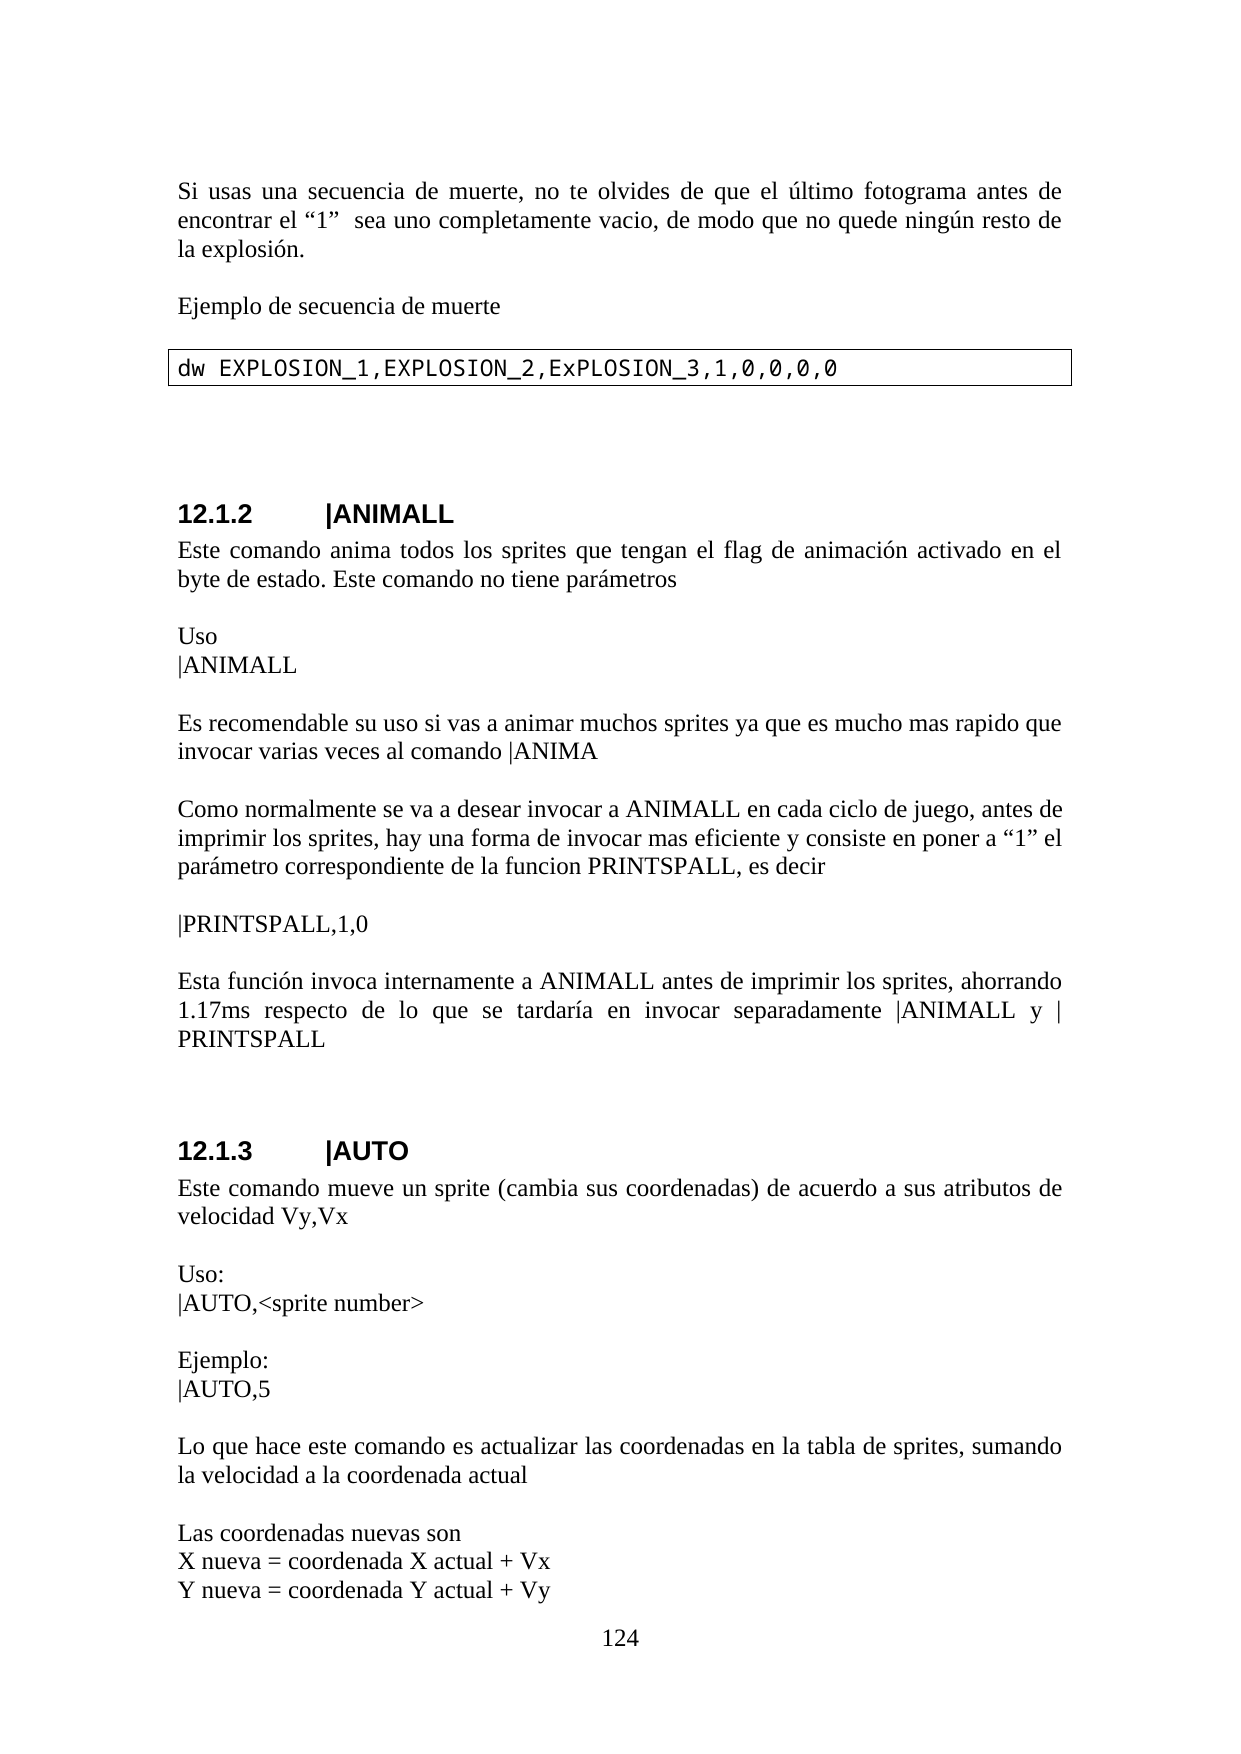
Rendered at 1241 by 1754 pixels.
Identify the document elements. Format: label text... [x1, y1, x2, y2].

text X nueva = coordenada X actual + Vx [177, 1546, 1063, 1575]
text Ejemplo de secuencia de muerte [177, 291, 1063, 320]
text Uso: [177, 1259, 1063, 1288]
text |ANIMALL [177, 650, 1063, 679]
subtitle |ANIMALL [177, 498, 1063, 529]
text Lo que hace este comando es actualizar las coordenadas en la tabla de sprites, sumando la velocidad a la coordenada actual [177, 1431, 1063, 1489]
text Uso [177, 621, 1063, 650]
text Esta función invoca internamente a ANIMALL antes de imprimir los sprites, ahorrando 1.17ms respecto de lo que se tardaría en invocar separadamente |ANIMALL y |PRINTSPALL [177, 966, 1063, 1053]
text Si usas una secuencia de muerte, no te olvides de que el último fotograma antes de encontrar el “1” sea uno completamente vacio, de modo que no quede ningún resto de la explosión. [177, 176, 1063, 263]
text |AUTO,5 [177, 1374, 1063, 1403]
text Y nueva = coordenada Y actual + Vy [177, 1575, 1063, 1604]
text Este comando mueve un sprite (cambia sus coordenadas) de acuerdo a sus atributos de velocidad Vy,Vx [177, 1173, 1063, 1230]
text dw EXPLOSION_1,EXPLOSION_2,ExPLOSION_3,1,0,0,0,0 [169, 350, 1071, 385]
text Es recomendable su uso si vas a animar muchos sprites ya que es mucho mas rapido que invocar varias veces al comando |ANIMA [177, 708, 1063, 765]
text Las coordenadas nuevas son [177, 1518, 1063, 1546]
text Como normalmente se va a desear invocar a ANIMALL en cada ciclo de juego, antes de imprimir los sprites, hay una forma de invocar mas eficiente y consiste en poner a “1” el parámetro correspondiente de la funcion PRINTSPALL, es decir [177, 794, 1063, 880]
text |AUTO,<sprite number> [177, 1288, 1063, 1316]
subtitle |AUTO [177, 1135, 1063, 1166]
text Ejemplo: [177, 1345, 1063, 1374]
text Este comando anima todos los sprites que tengan el flag de animación activado en el byte de estado. Este comando no tiene parámetros [177, 535, 1063, 593]
text |PRINTSPALL,1,0 [177, 909, 1063, 938]
